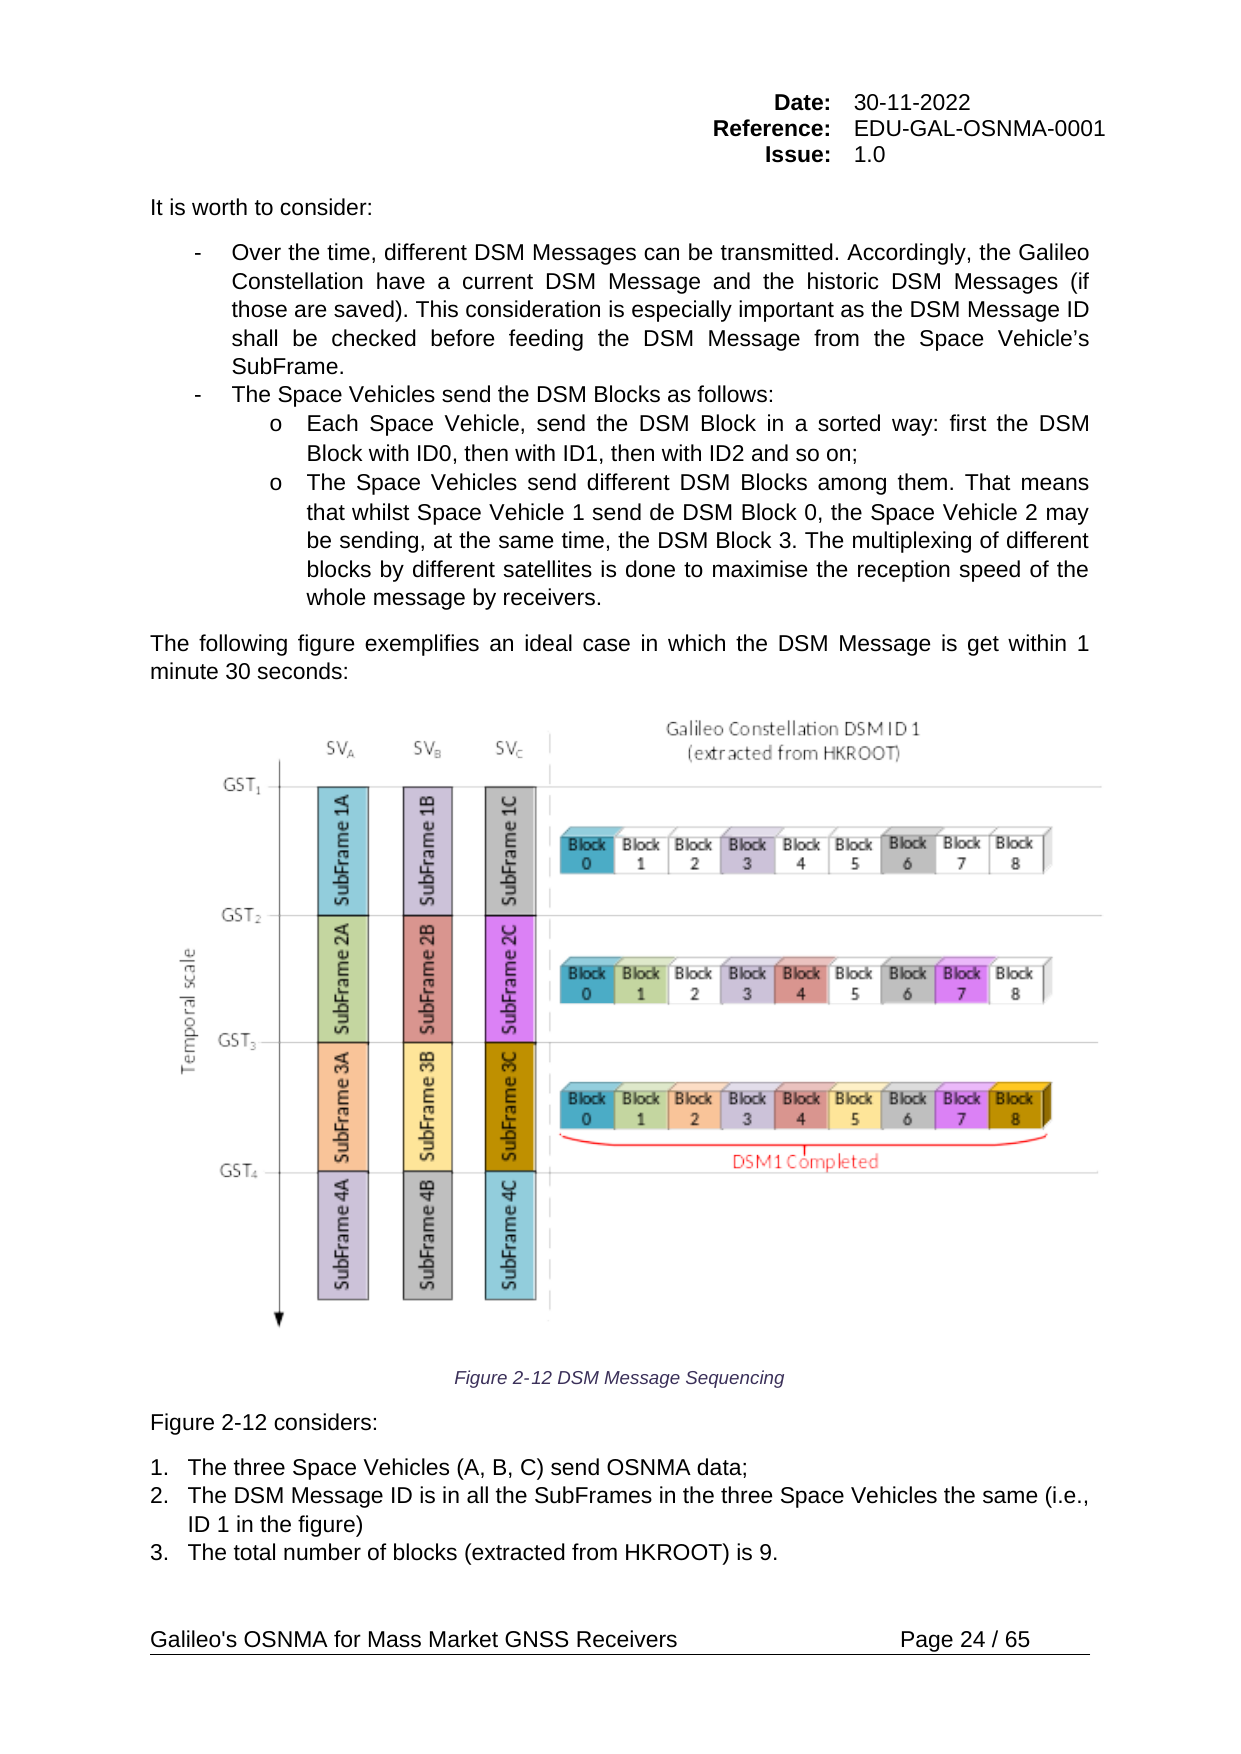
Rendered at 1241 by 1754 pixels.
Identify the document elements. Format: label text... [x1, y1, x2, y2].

text It is worth to consider: [150, 194, 1090, 220]
list The three Space Vehicles (A, B, C) send OSNMA data; [150, 1454, 1090, 1480]
text The following figure exemplifies an ideal case in which the DSM Message is get within 1 minute 30 seconds: [150, 629, 1090, 684]
list The DSM Message ID is in all the SubFrames in the three Space Vehicles the same (i.e., ID 1 in the figure) [150, 1482, 1090, 1537]
list Each Space Vehicle, send the DSM Block in a sorted way: first the DSM Block with ID0, then with ID1, then with ID2 and so on; [269, 410, 1090, 467]
list The total number of blocks (extracted from HKROOT) is 9. [150, 1539, 1090, 1566]
list The Space Vehicles send different DSM Blocks among them. That means that whilst Space Vehicle 1 send de DSM Block 0, the Space Vehicle 2 may be sending, at the same time, the DSM Block 3. The multiplexing of different blocks by different satellites is done to maximise the reception speed of the whole message by receivers. [269, 469, 1090, 611]
list Over the time, different DSM Messages can be transmitted. Accordingly, the Galileo Constellation have a current DSM Message and the historic DSM Messages (if those are saved). This consideration is especially important as the DSM Message ID shall be checked before feeding the DSM Message from the Space Vehicle’s SubFrame. [194, 239, 1090, 379]
list The Space Vehicles send the DSM Blocks as follows: [194, 381, 1090, 408]
